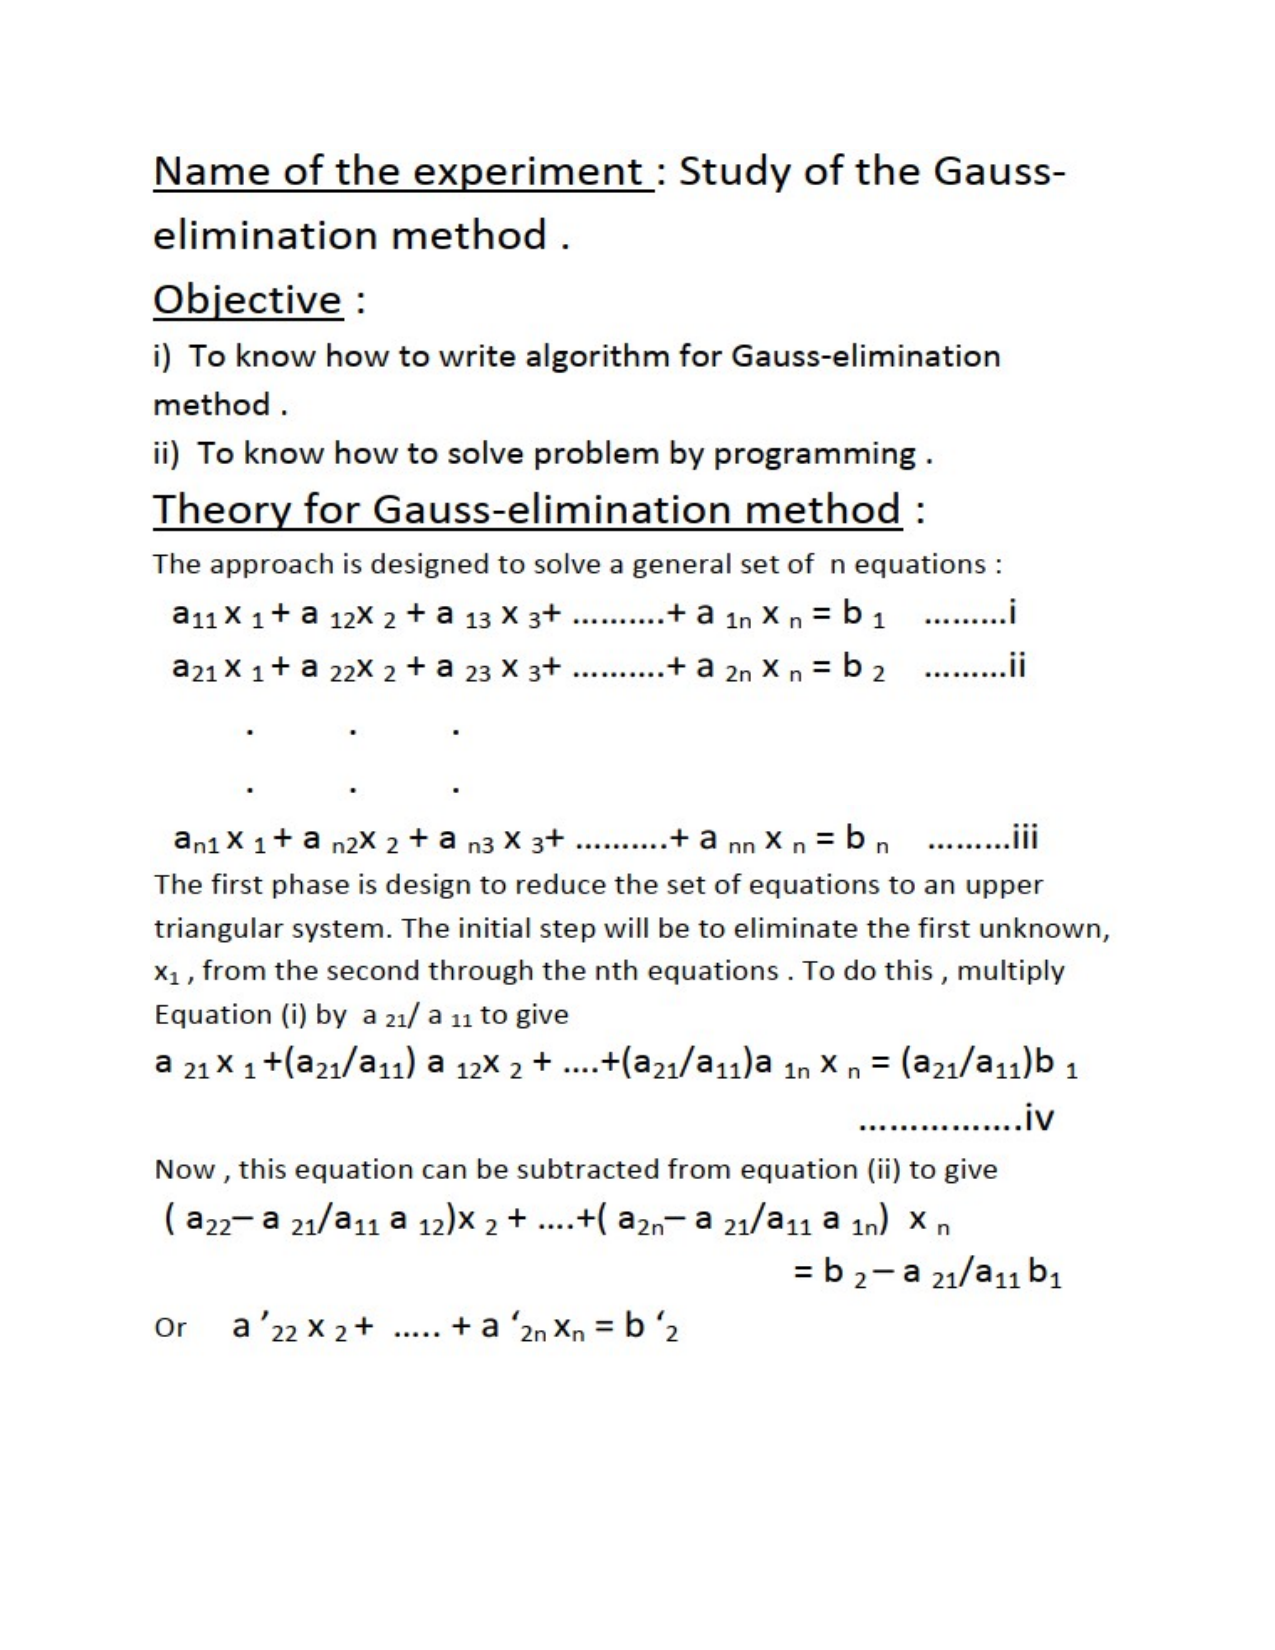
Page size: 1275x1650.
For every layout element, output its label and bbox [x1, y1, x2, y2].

picture [150, 149, 1080, 804]
picture [150, 805, 1118, 1362]
